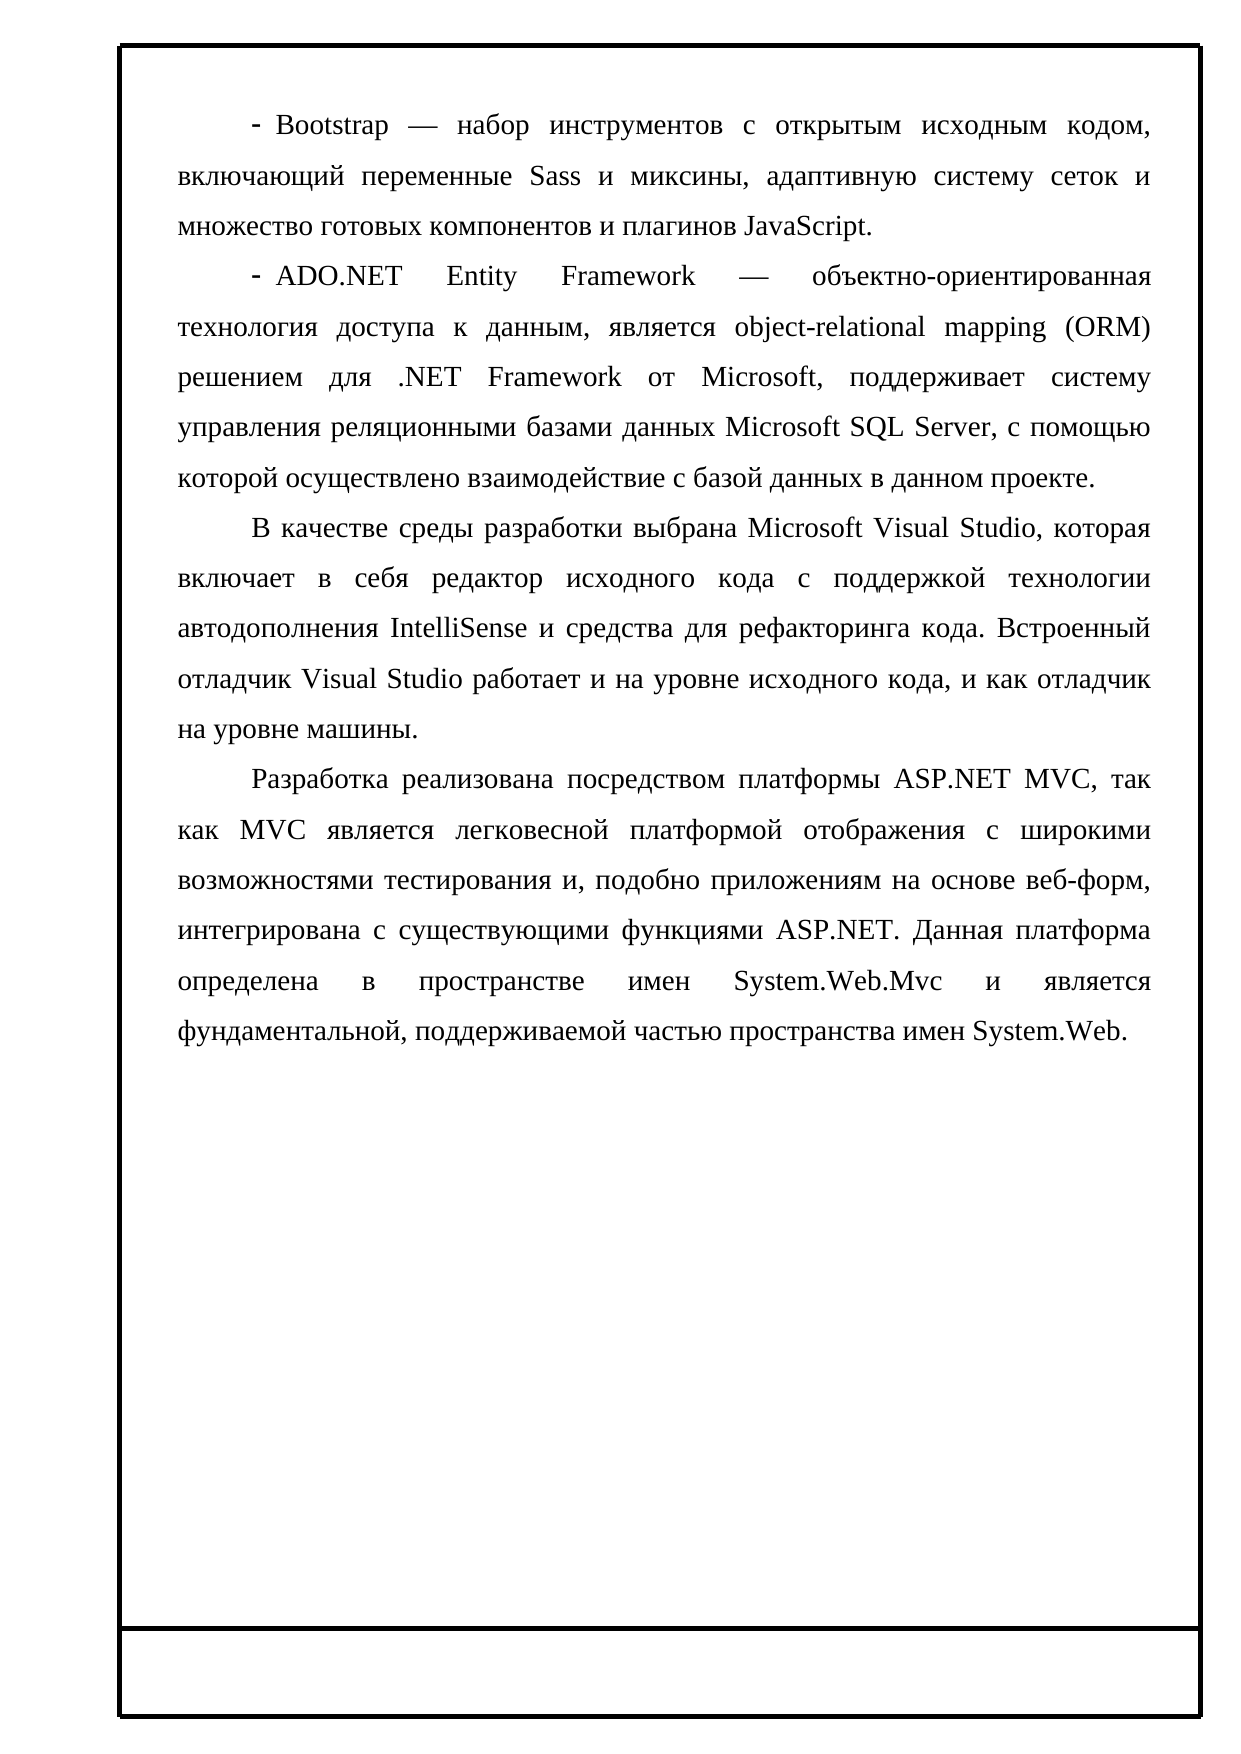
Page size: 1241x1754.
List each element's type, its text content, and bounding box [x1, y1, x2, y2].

list Bootstrap — набор инструментов с открытым исходным кодом, включающий переменные Sass и миксины, адаптивную систему сеток и множество готовых компонентов и плагинов JavaScript. [177, 107, 1152, 242]
text Разработка реализована посредством платформы ASP.NET MVC, так как MVC является легковесной платформой отображения с широкими возможностями тестирования и, подобно приложениям на основе веб-форм, интегрирована с существующими функциями ASP.NET. Данная платформа определена в пространстве имен System.Web.Mvc и является фундаментальной, поддерживаемой частью пространства имен System.Web. [177, 762, 1152, 1047]
text В качестве среды разработки выбрана Microsoft Visual Studio, которая включает в себя редактор исходного кода с поддержкой технологии автодополнения IntelliSense и средства для рефакторинга кода. Встроенный отладчик Visual Studio работает и на уровне исходного кода, и как отладчик на уровне машины. [177, 510, 1152, 745]
list ADO.NET Entity Framework — объектно-ориентированная технология доступа к данным, является object-relational mapping (ORM) решением для .NET Framework от Microsoft, поддерживает систему управления реляционными базами данных Microsoft SQL Server, с помощью которой осуществлено взаимодействие с базой данных в данном проекте. [177, 258, 1152, 493]
